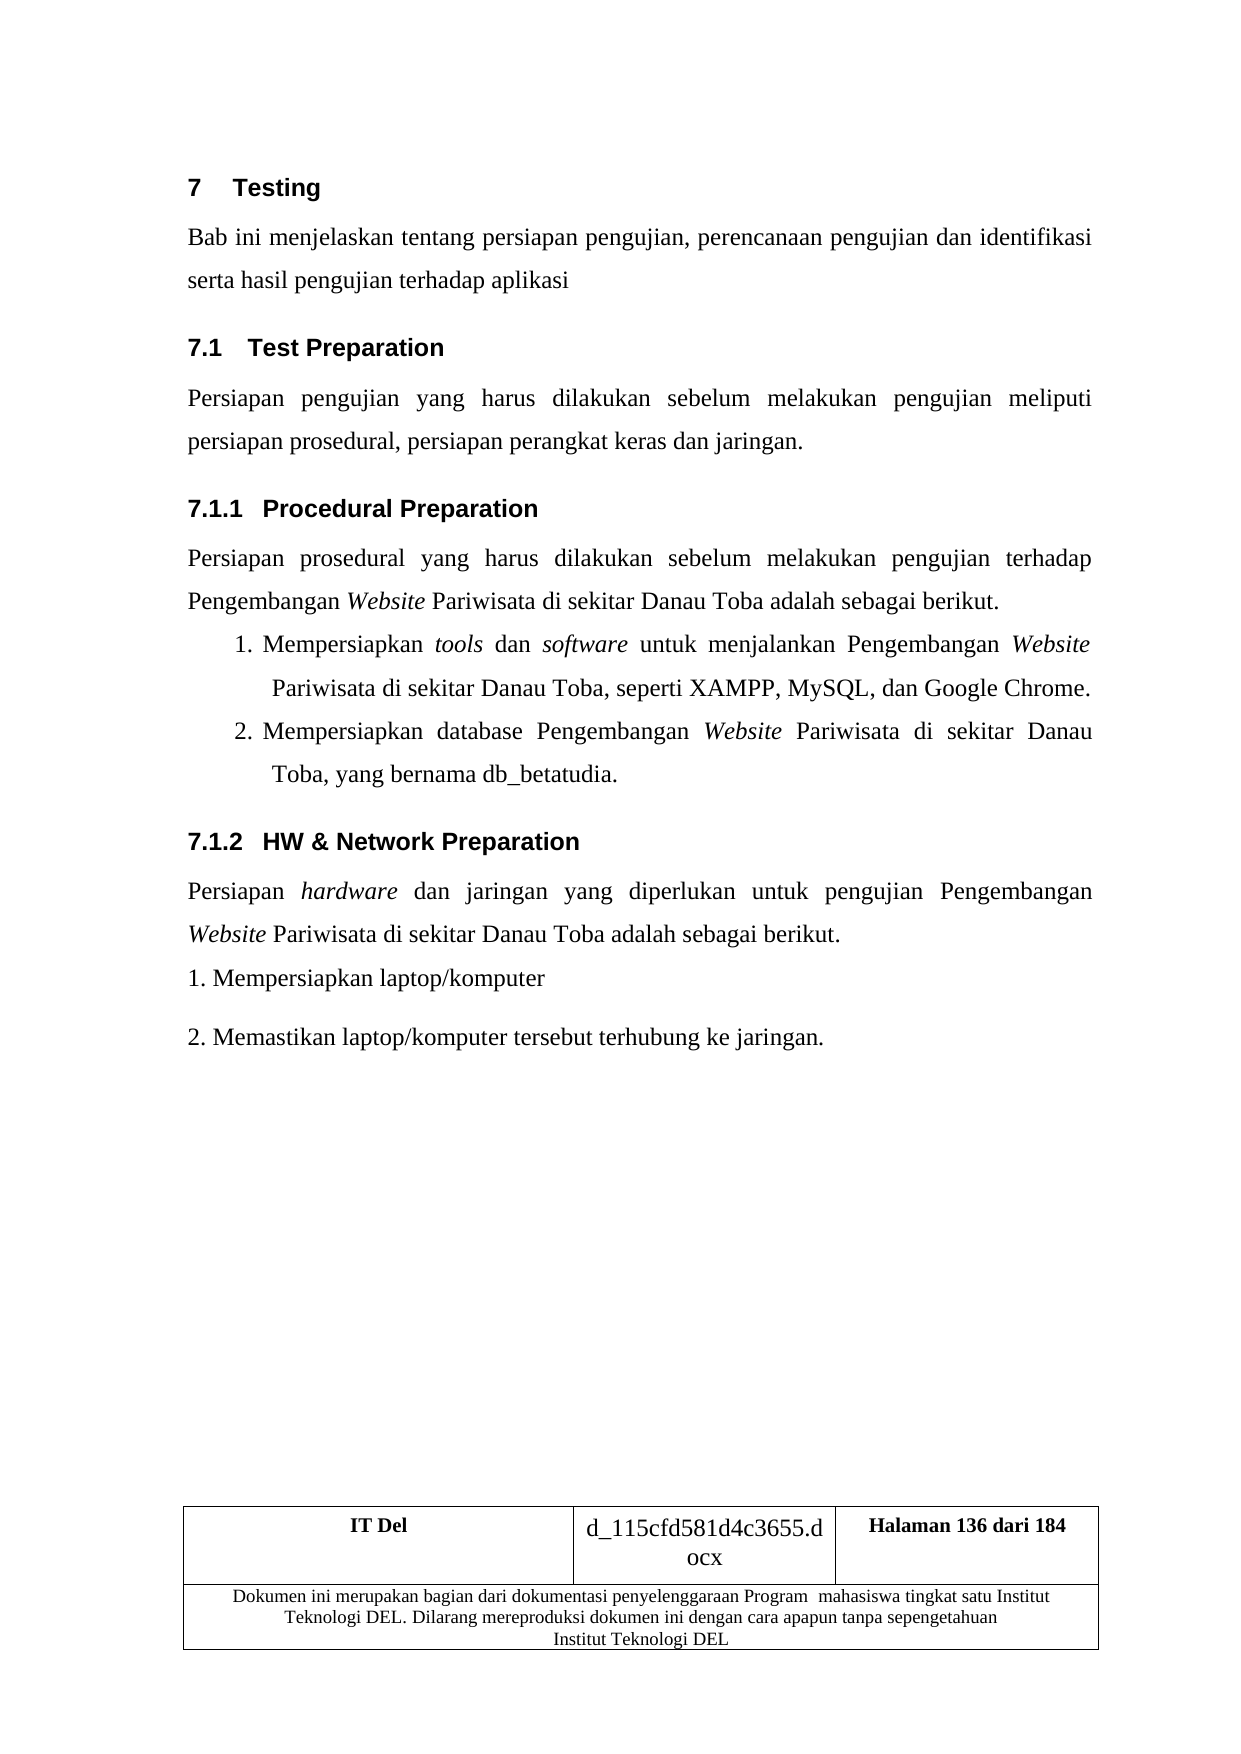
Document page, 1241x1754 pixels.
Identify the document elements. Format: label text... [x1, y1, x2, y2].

text Persiapan pengujian yang harus dilakukan sebelum melakukan pengujian meliputi persiapan prosedural, persiapan perangkat keras dan jaringan. [187, 383, 1092, 454]
list Mempersiapkan tools dan software untuk menjalankan Pengembangan Website Pariwisata di sekitar Danau Toba, seperti XAMPP, MySQL, dan Google Chrome. [234, 629, 1092, 701]
text 2. Memastikan laptop/komputer tersebut terhubung ke jaringan. [187, 1022, 1092, 1051]
subtitle Testing [187, 173, 1092, 201]
text Persiapan prosedural yang harus dilakukan sebelum melakukan pengujian terhadap Pengembangan Website Pariwisata di sekitar Danau Toba adalah sebagai berikut. [187, 543, 1092, 615]
text Bab ini menjelaskan tentang persiapan pengujian, perencanaan pengujian dan identifikasi serta hasil pengujian terhadap aplikasi [187, 222, 1092, 294]
text 1. Mempersiapkan laptop/komputer [187, 963, 1092, 991]
subtitle Procedural Preparation [187, 494, 1092, 523]
text Persiapan hardware dan jaringan yang diperlukan untuk pengujian Pengembangan Website Pariwisata di sekitar Danau Toba adalah sebagai berikut. [187, 876, 1092, 948]
list Mempersiapkan database Pengembangan Website Pariwisata di sekitar Danau Toba, yang bernama db_betatudia. [234, 716, 1092, 788]
subtitle HW & Network Preparation [187, 827, 1092, 856]
subtitle Test Preparation [187, 333, 1092, 362]
